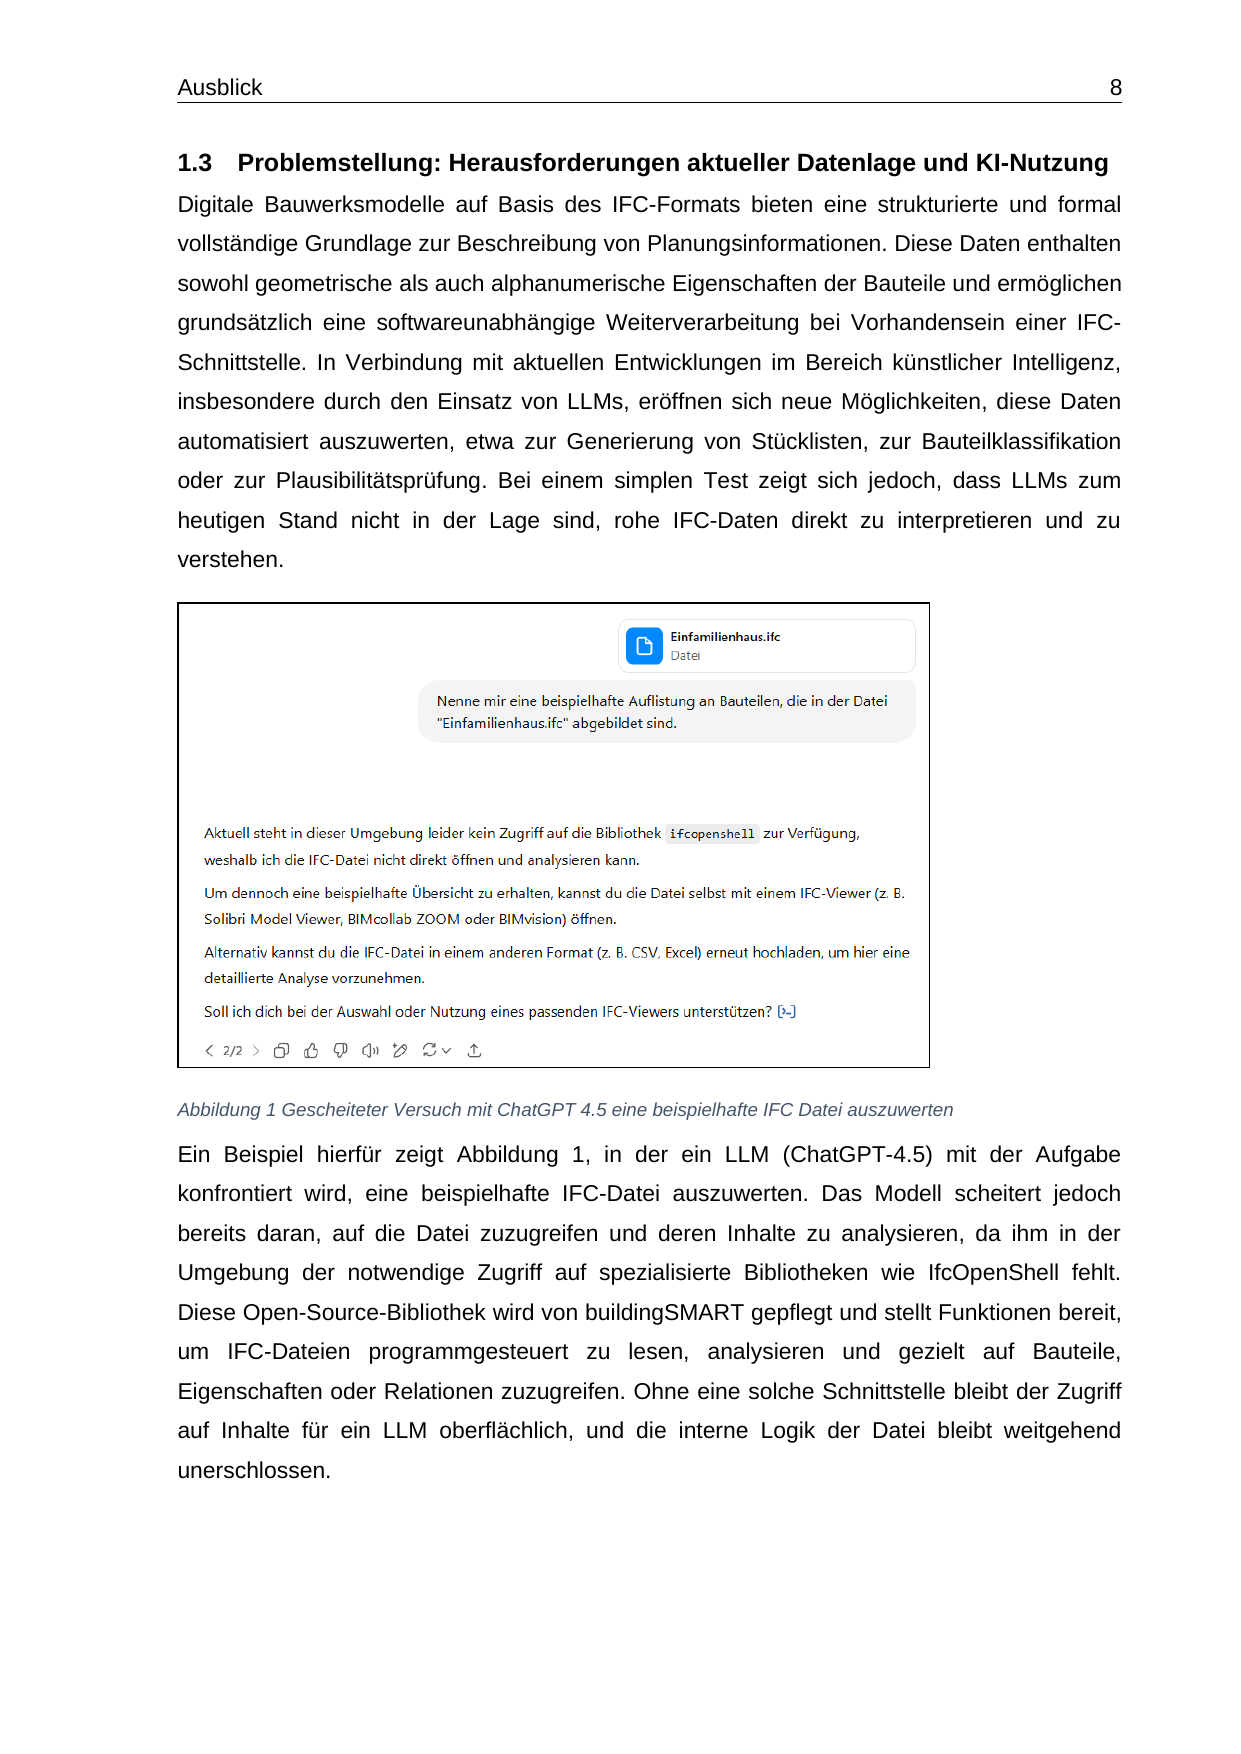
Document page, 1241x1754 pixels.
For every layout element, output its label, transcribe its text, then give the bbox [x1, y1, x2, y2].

text Abbildung 1 Gescheiteter Versuch mit ChatGPT 4.5 eine beispielhafte IFC Datei auszuwerten [177, 1098, 1122, 1120]
text Digitale Bauwerksmodelle auf Basis des IFC-Formats bieten eine strukturierte und formal vollständige Grundlage zur Beschreibung von Planungsinformationen. Diese Daten enthalten sowohl geometrische als auch alphanumerische Eigenschaften der Bauteile und ermöglichen grundsätzlich eine softwareunabhängige Weiterverarbeitung bei Vorhandensein einer IFC-Schnittstelle. In Verbindung mit aktuellen Entwicklungen im Bereich künstlicher Intelligenz, insbesondere durch den Einsatz von LLMs, eröffnen sich neue Möglichkeiten, diese Daten automatisiert auszuwerten, etwa zur Generierung von Stücklisten, zur Bauteilklassifikation oder zur Plausibilitätsprüfung. Bei einem simplen Test zeigt sich jedoch, dass LLMs zum heutigen Stand nicht in der Lage sind, rohe IFC-Daten direkt zu interpretieren und zu verstehen. [177, 191, 1122, 572]
subtitle Problemstellung: Herausforderungen aktueller Datenlage und KI-Nutzung [177, 148, 1122, 176]
picture [179, 604, 929, 1067]
text Ein Beispiel hierfür zeigt Abbildung 1, in der ein LLM (ChatGPT-4.5) mit der Aufgabe konfrontiert wird, eine beispielhafte IFC-Datei auszuwerten. Das Modell scheitert jedoch bereits daran, auf die Datei zuzugreifen und deren Inhalte zu analysieren, da ihm in der Umgebung der notwendige Zugriff auf spezialisierte Bibliotheken wie IfcOpenShell fehlt. Diese Open-Source-Bibliothek wird von buildingSMART gepflegt und stellt Funktionen bereit, um IFC-Dateien programmgesteuert zu lesen, analysieren und gezielt auf Bauteile, Eigenschaften oder Relationen zuzugreifen. Ohne eine solche Schnittstelle bleibt der Zugriff auf Inhalte für ein LLM oberflächlich, und die interne Logik der Datei bleibt weitgehend unerschlossen. [177, 1141, 1122, 1483]
